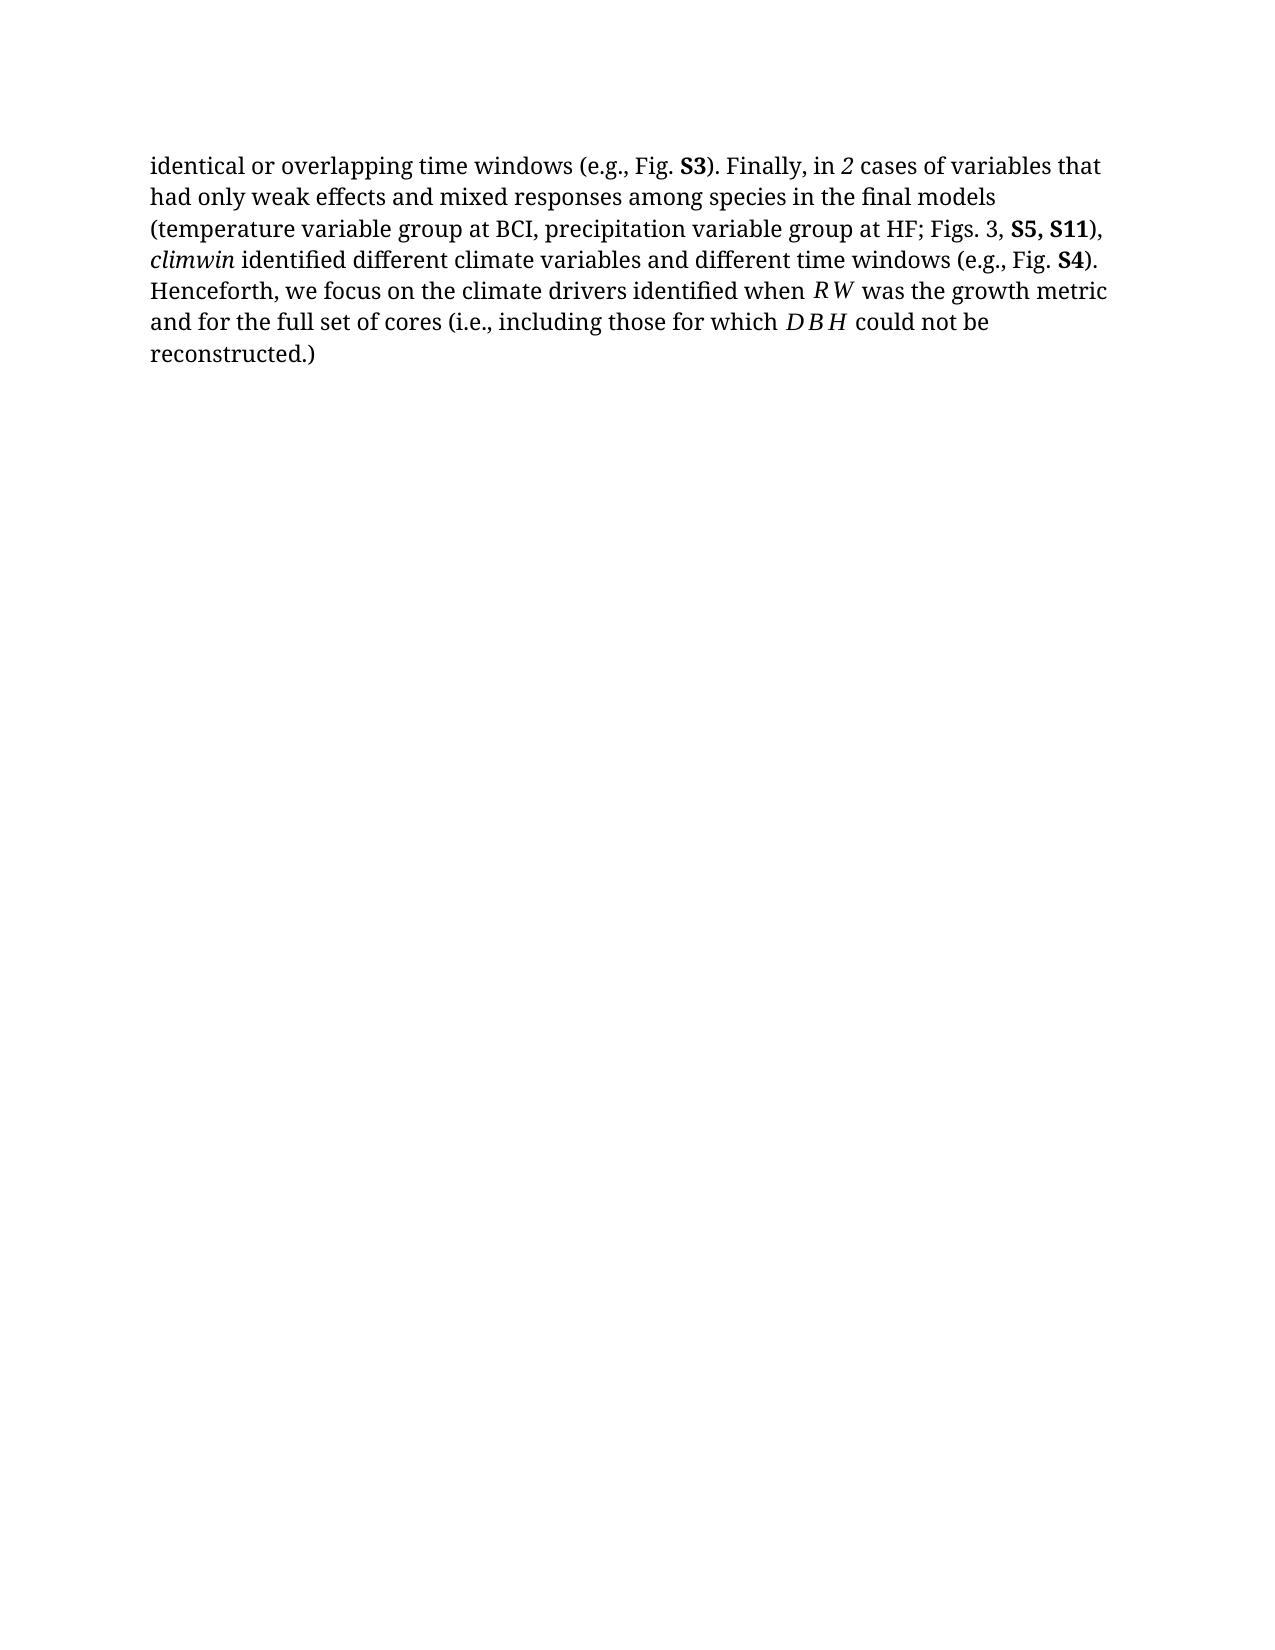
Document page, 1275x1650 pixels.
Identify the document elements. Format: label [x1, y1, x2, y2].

text [150, 150, 1125, 369]
